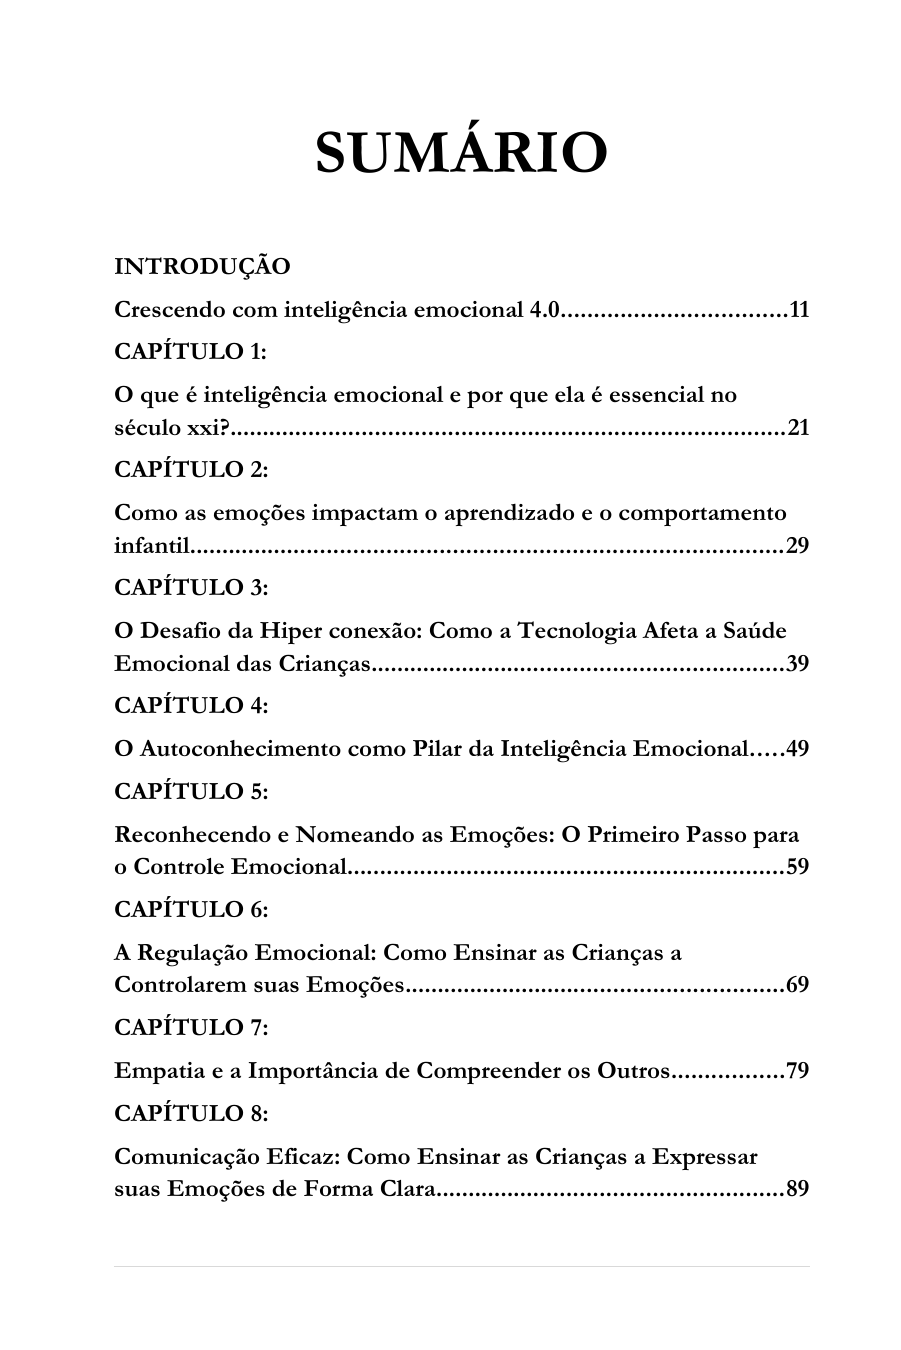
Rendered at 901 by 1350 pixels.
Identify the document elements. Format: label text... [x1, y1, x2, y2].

text SUMÁRIO [114, 118, 810, 188]
